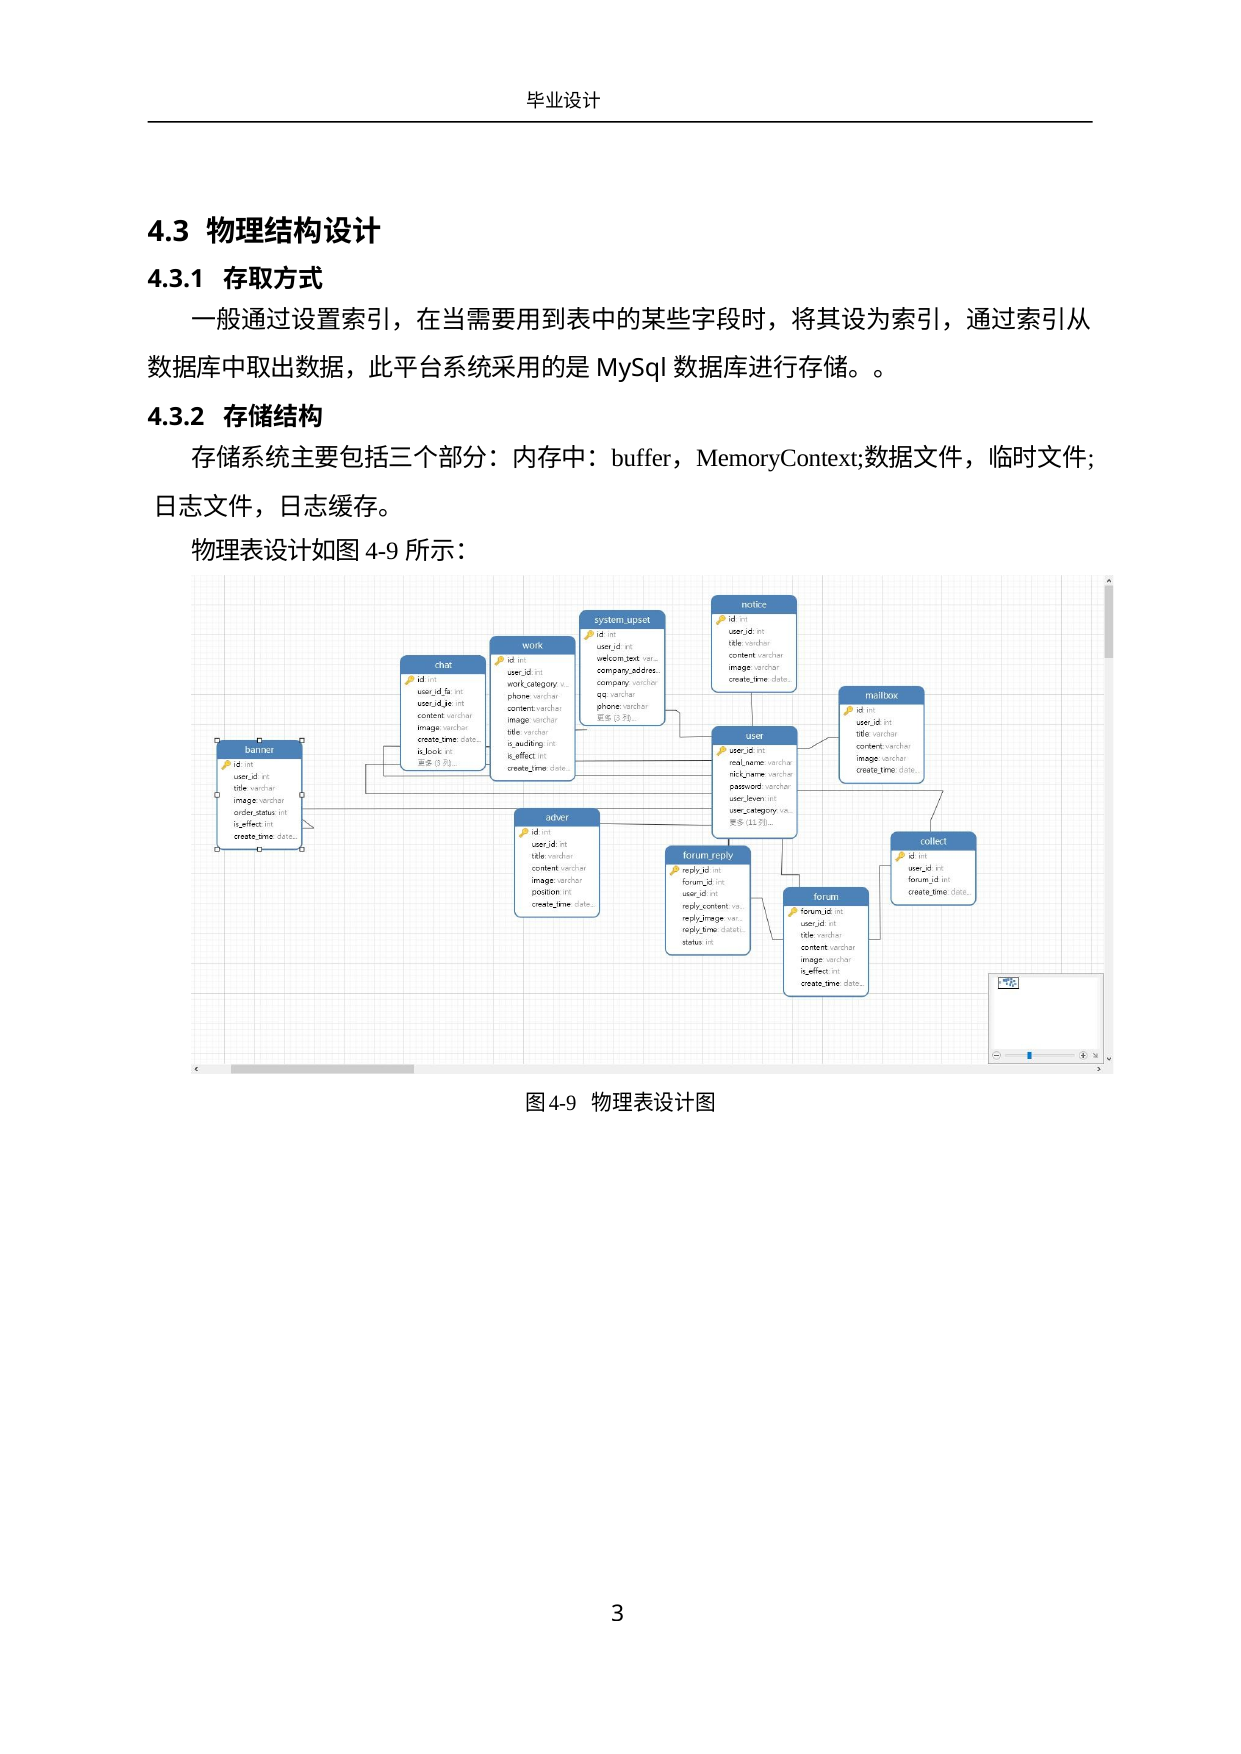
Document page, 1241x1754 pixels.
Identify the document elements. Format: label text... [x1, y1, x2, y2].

picture [191, 575, 1114, 1074]
text 物理表设计如图 4-9 所示： [191, 534, 1146, 566]
text 存储系统主要包括三个部分：内存中：buffer，MemoryContext;数据文件，临时文件; 日志文件，日志缓存。 [147, 438, 1094, 522]
text 图 4-9 物理表设计图 [426, 1074, 814, 1116]
subtitle 物理结构设计 [147, 201, 1146, 251]
subtitle 存储结构 [147, 396, 1146, 433]
subtitle 存取方式 [147, 258, 1146, 294]
text 一般通过设置索引，在当需要用到表中的某些字段时，将其设为索引，通过索引从数据库中取出数据，此平台系统采用的是 MySql 数据库进行存储。。 [147, 299, 1093, 384]
